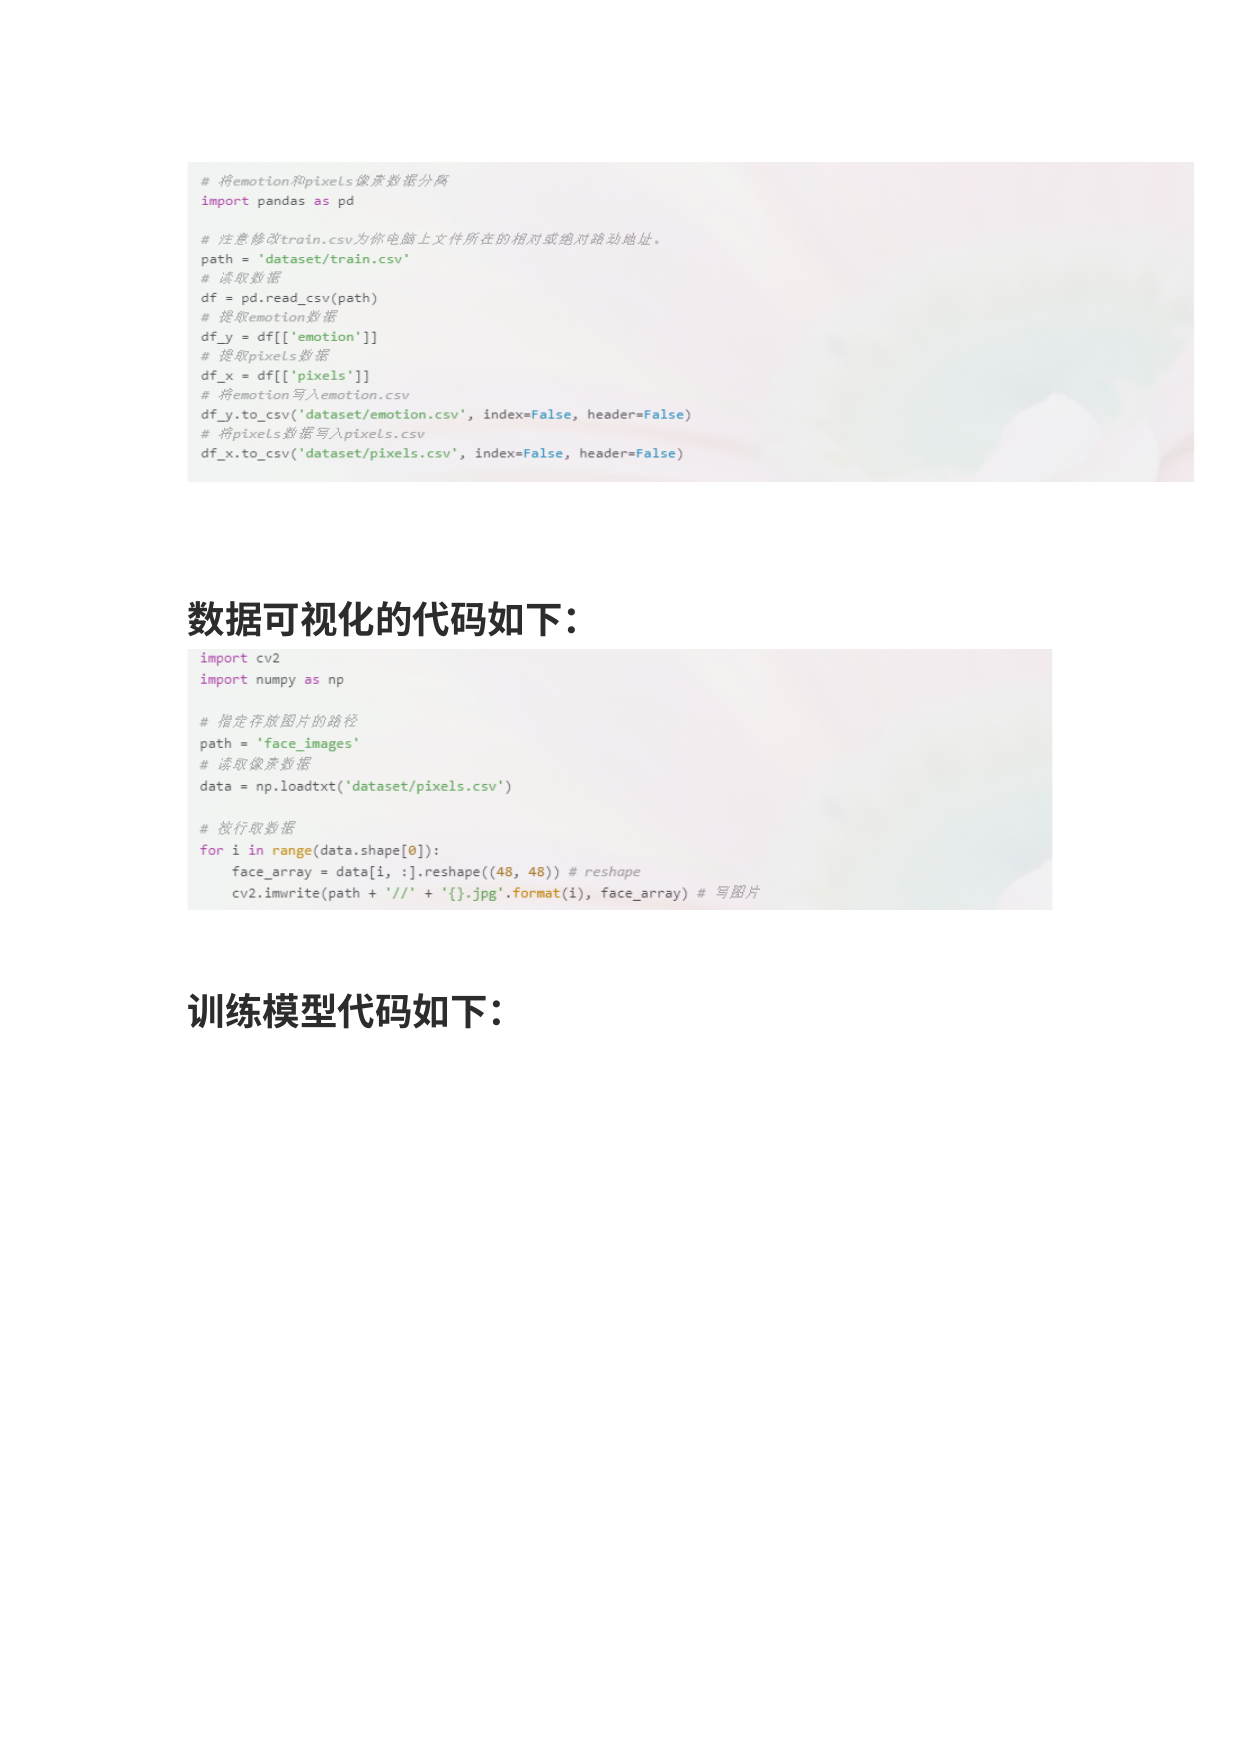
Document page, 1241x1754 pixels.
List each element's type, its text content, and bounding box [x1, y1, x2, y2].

picture [187, 162, 1195, 482]
picture [187, 649, 1053, 910]
text 训练模型代码如下： [187, 976, 1053, 1041]
text 数据可视化的代码如下： [187, 584, 1053, 649]
